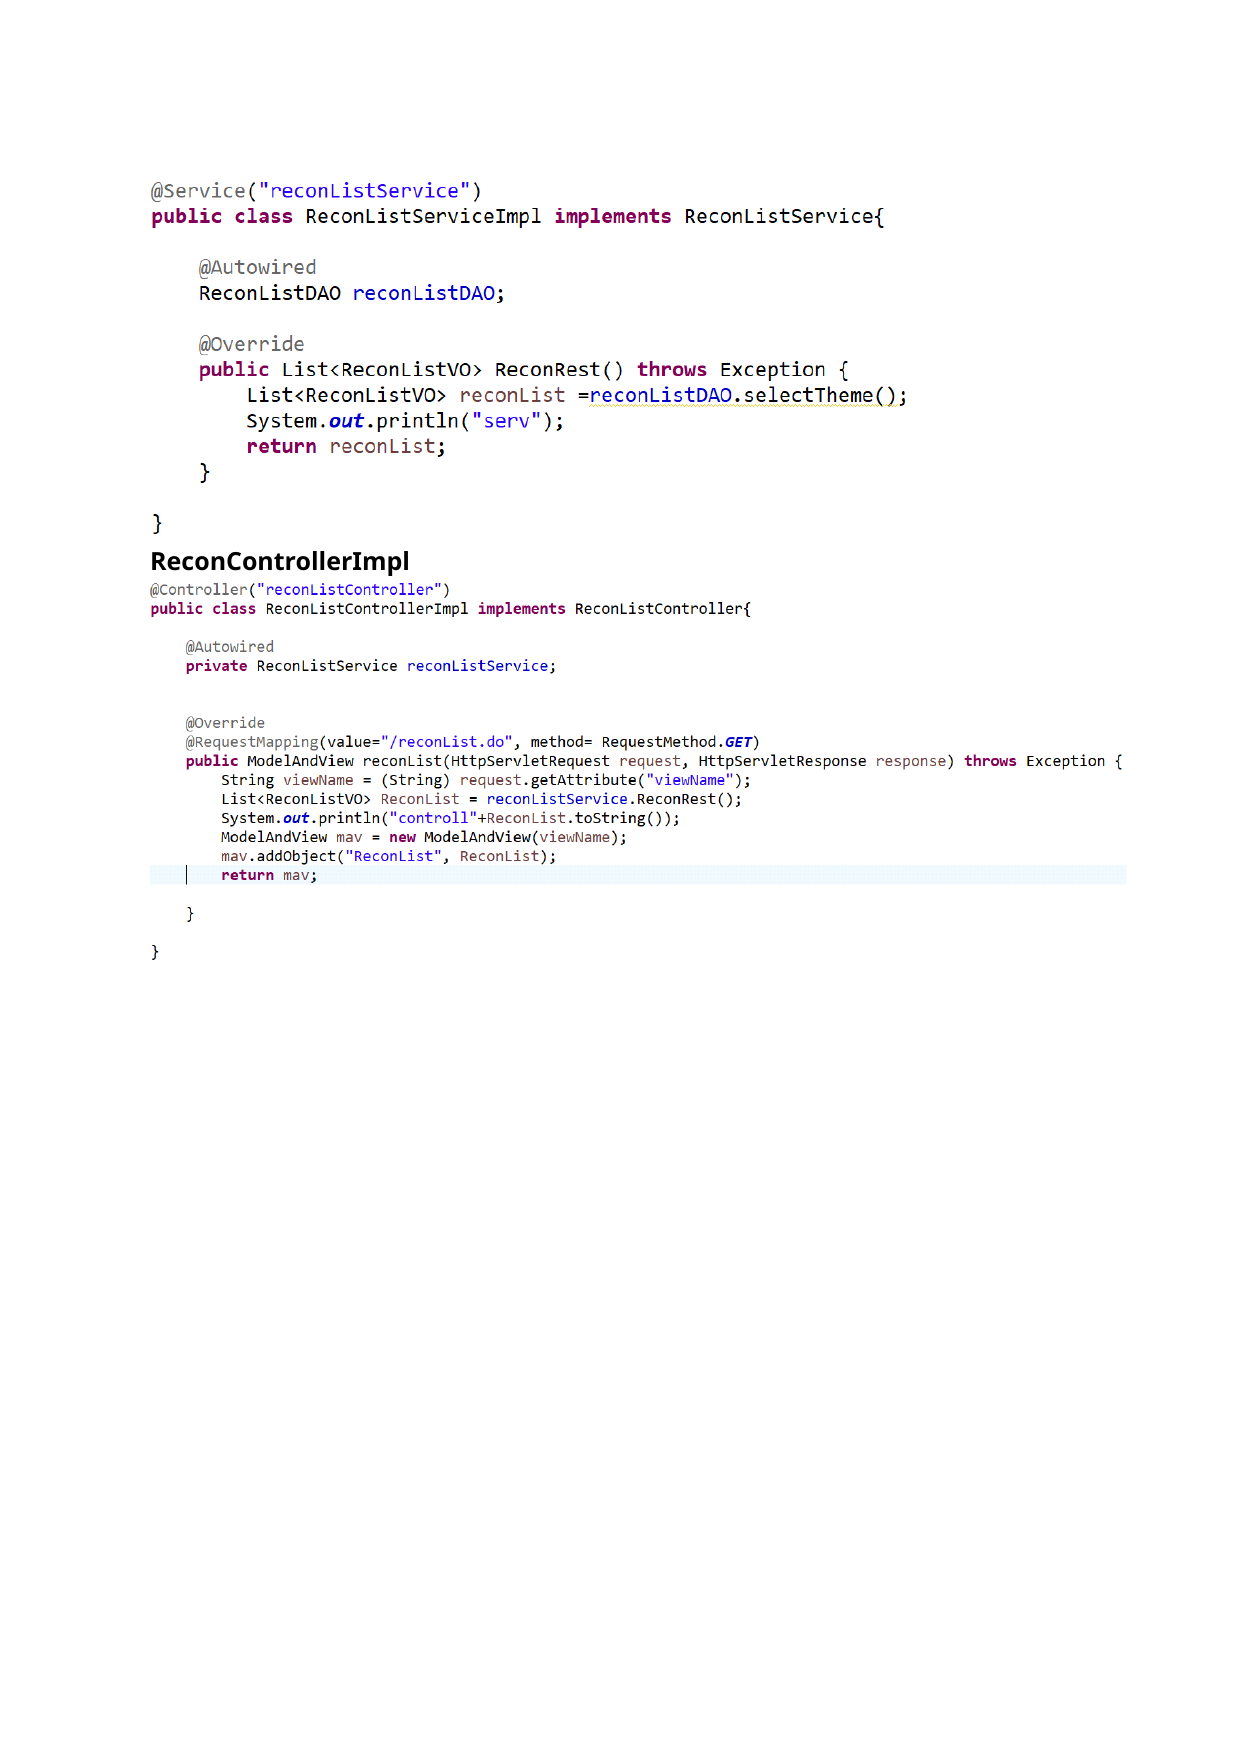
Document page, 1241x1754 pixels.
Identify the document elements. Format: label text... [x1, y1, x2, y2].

picture [150, 177, 914, 543]
text ReconControllerImpl [150, 544, 1090, 578]
picture [150, 578, 1127, 967]
